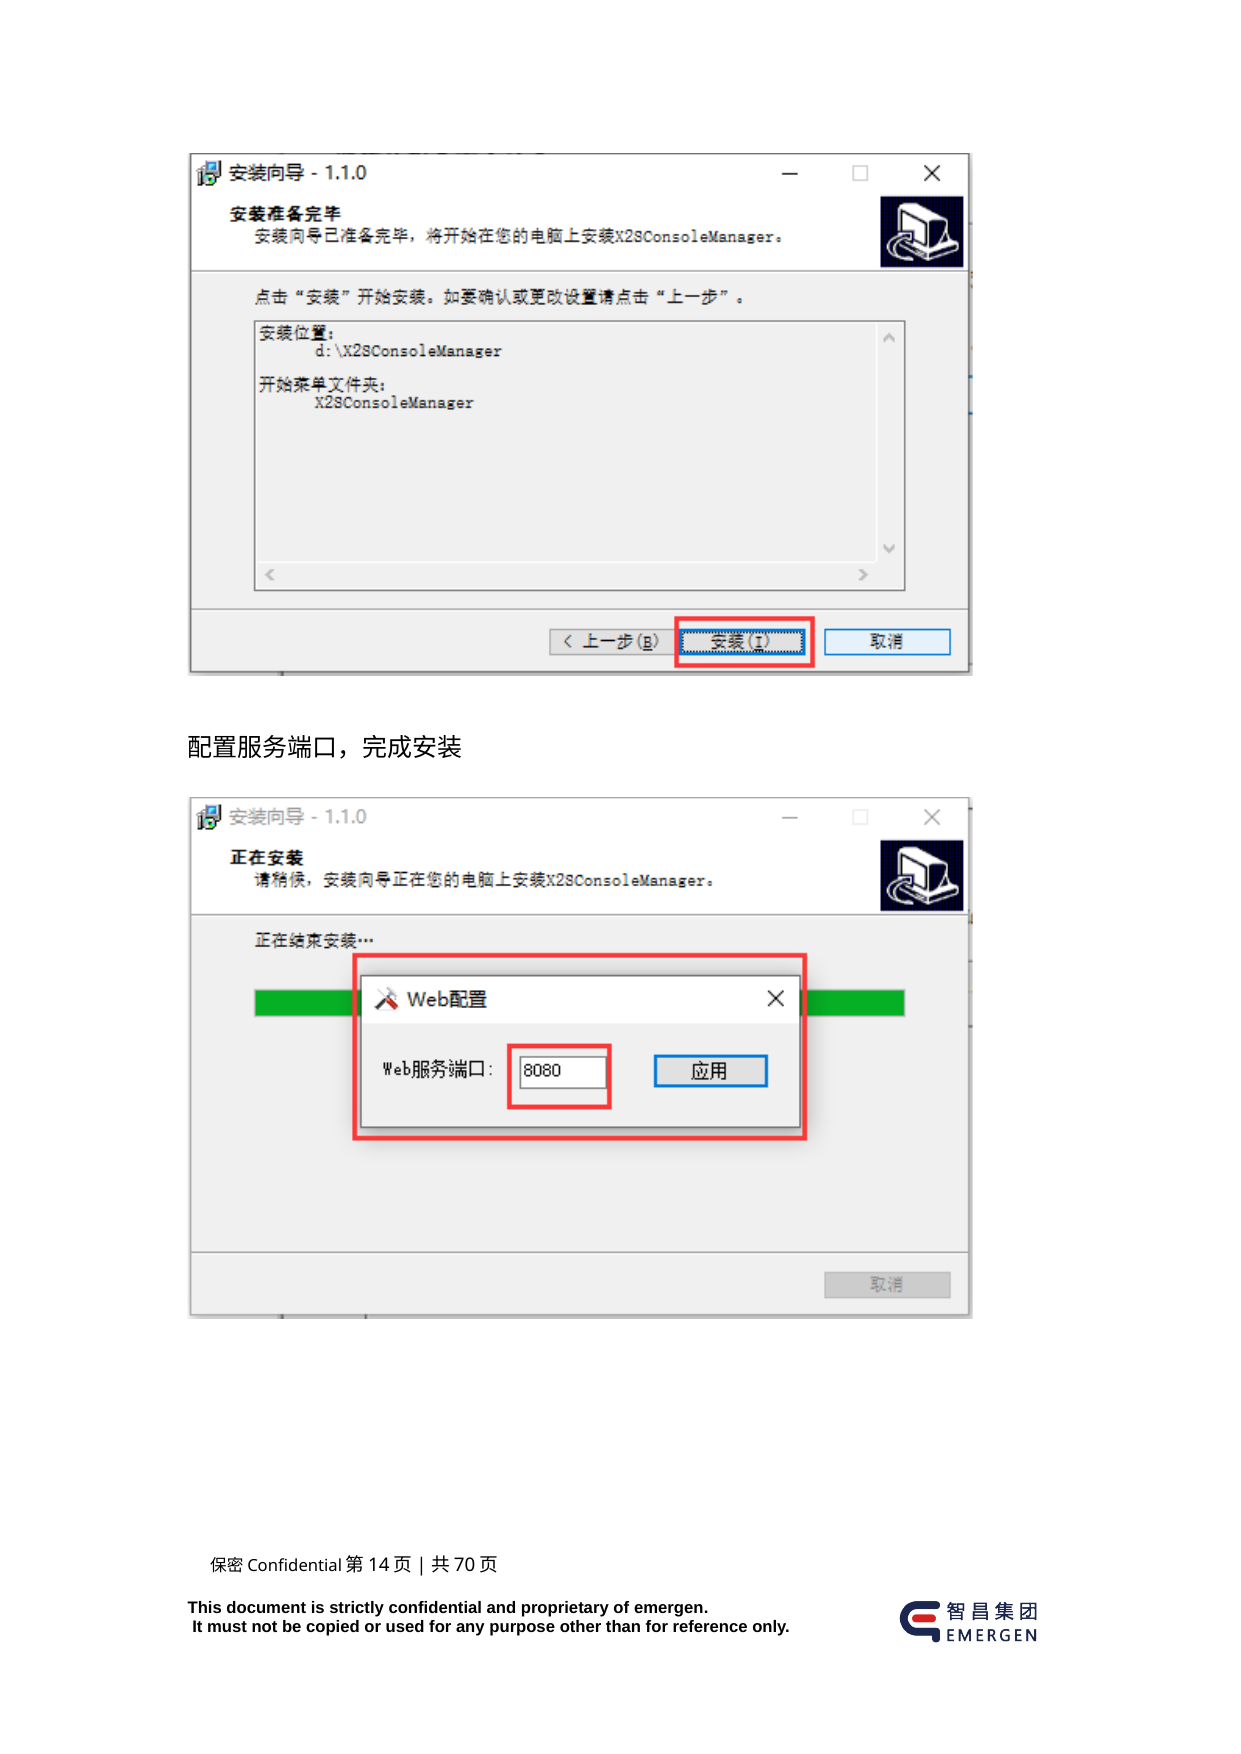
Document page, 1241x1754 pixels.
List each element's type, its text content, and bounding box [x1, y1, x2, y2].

picture [187, 153, 973, 676]
picture [187, 797, 973, 1319]
text 配置服务端口，完成安装 [187, 711, 1053, 779]
picture [871, 1550, 1064, 1689]
